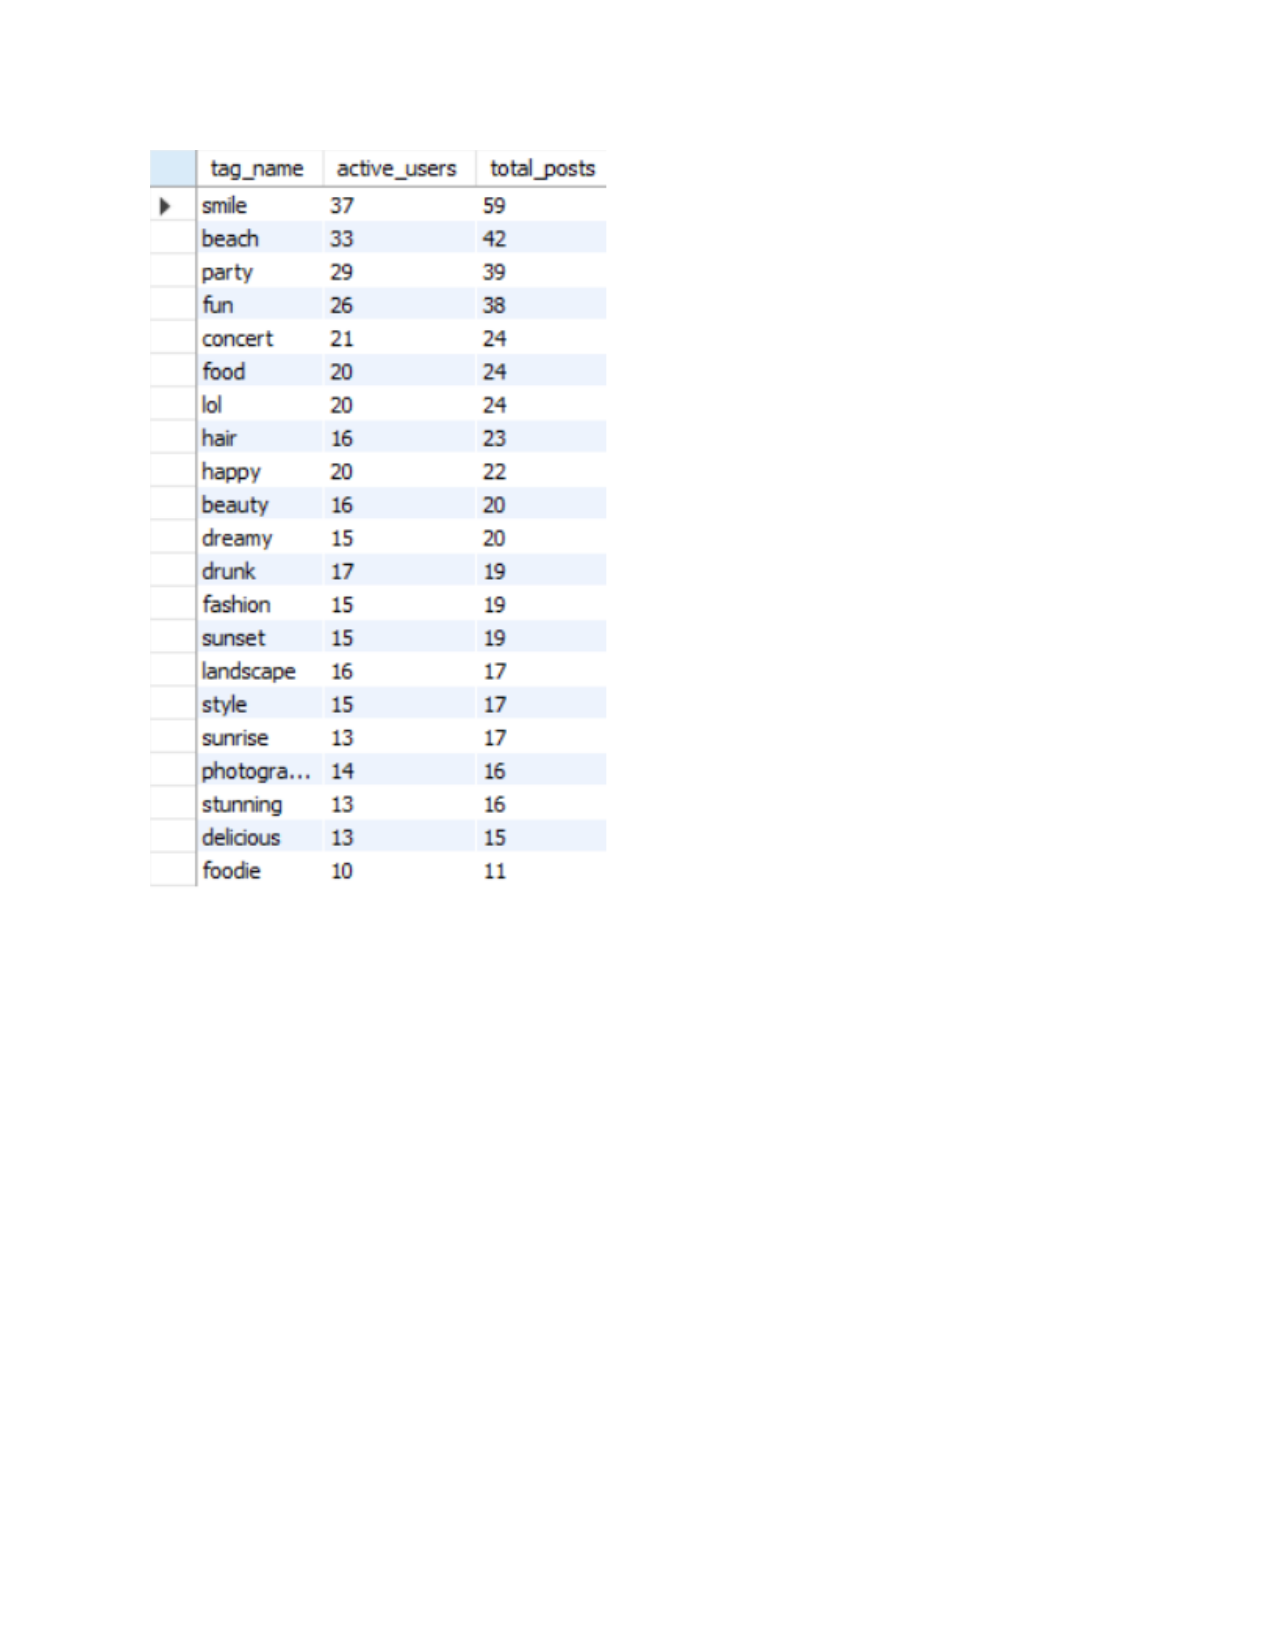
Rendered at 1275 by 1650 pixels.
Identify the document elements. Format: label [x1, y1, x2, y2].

picture [150, 150, 607, 896]
